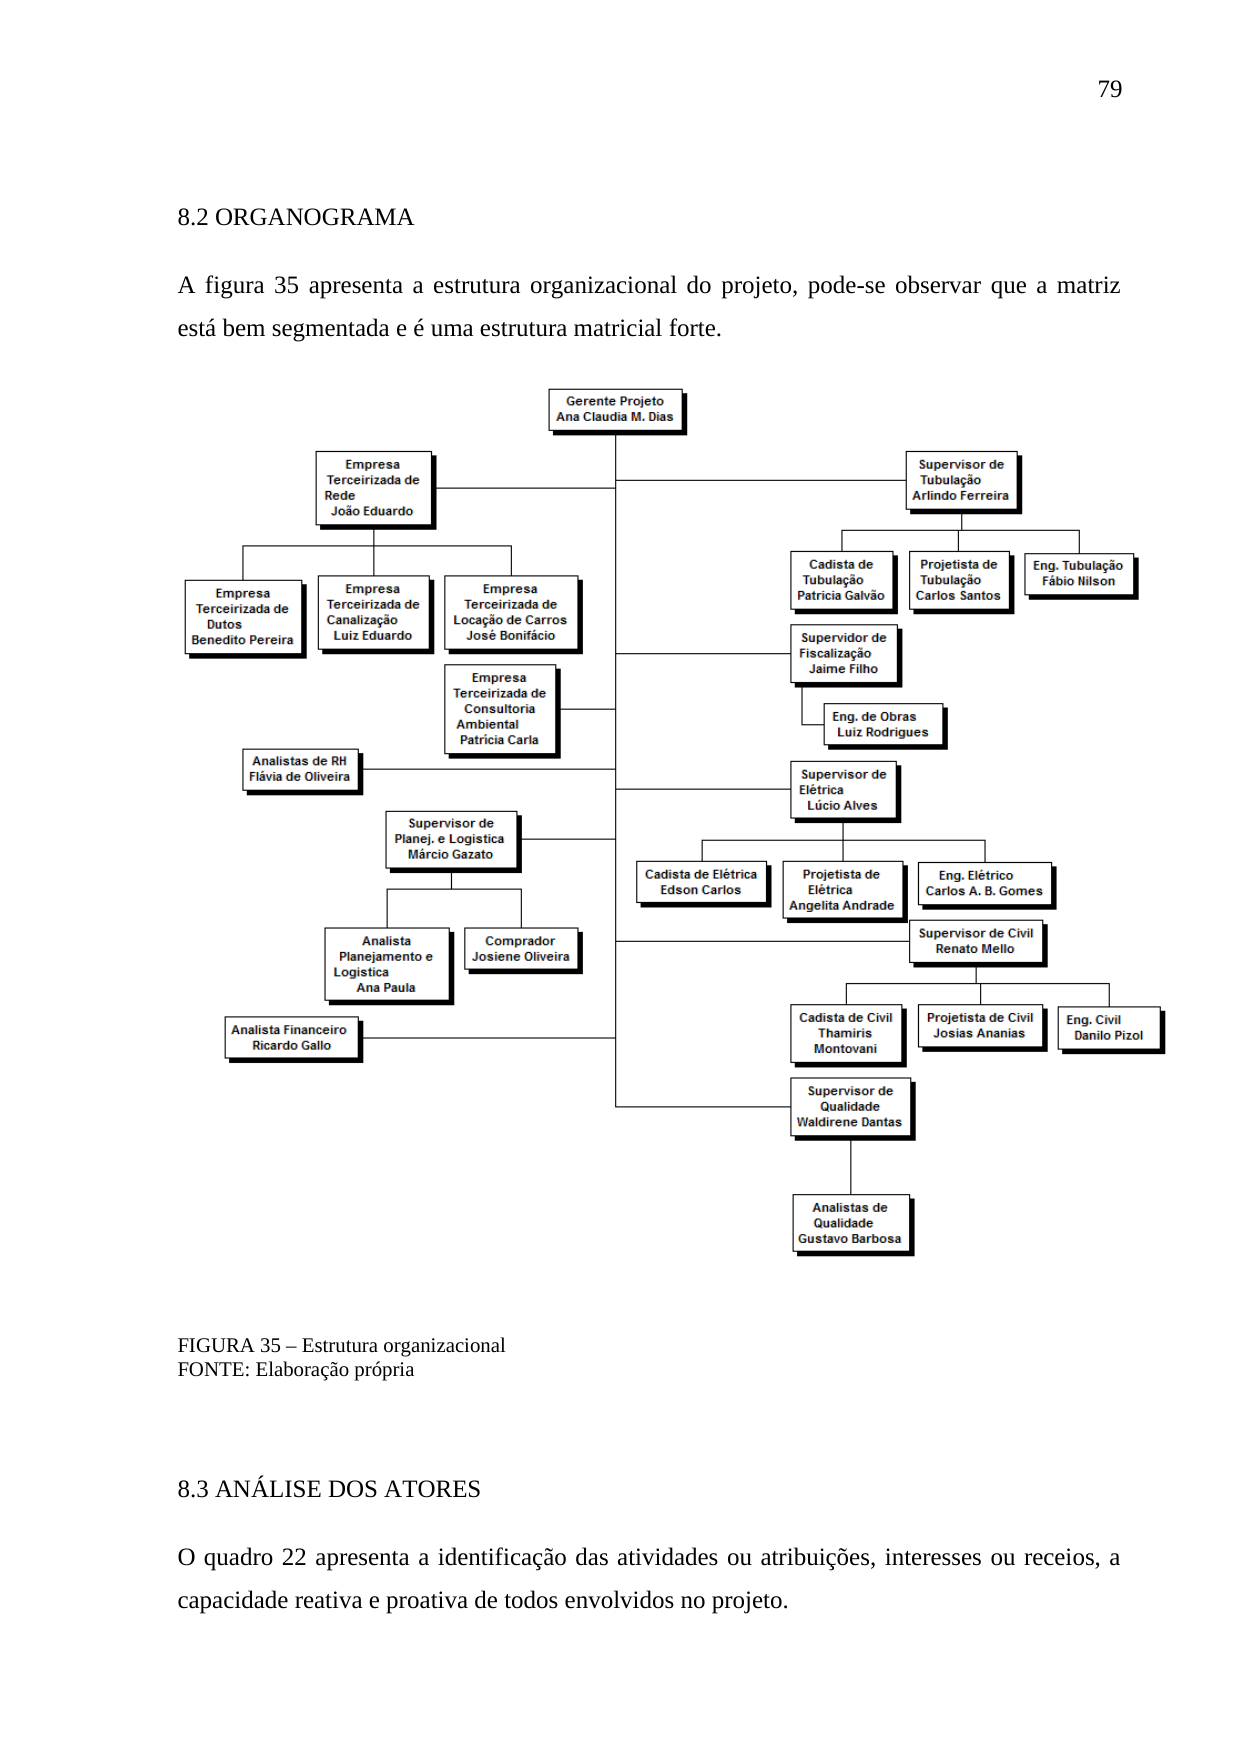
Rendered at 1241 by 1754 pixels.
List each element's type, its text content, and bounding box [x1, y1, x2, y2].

text A figura 35 apresenta a estrutura organizacional do projeto, pode-se observar que a matriz está bem segmentada e é uma estrutura matricial forte. [177, 270, 1122, 342]
picture [177, 381, 1168, 1259]
text FIGURA 35 – Estrutura organizacional [177, 1259, 1122, 1357]
subtitle 8.2 ORGANOGRAMA [177, 202, 1122, 231]
subtitle 8.3 ANÁLISE DOS ATORES [177, 1474, 1122, 1503]
text FONTE: Elaboração própria [177, 1357, 1122, 1381]
text O quadro 22 apresenta a identificação das atividades ou atribuições, interesses ou receios, a capacidade reativa e proativa de todos envolvidos no projeto. [177, 1542, 1122, 1614]
